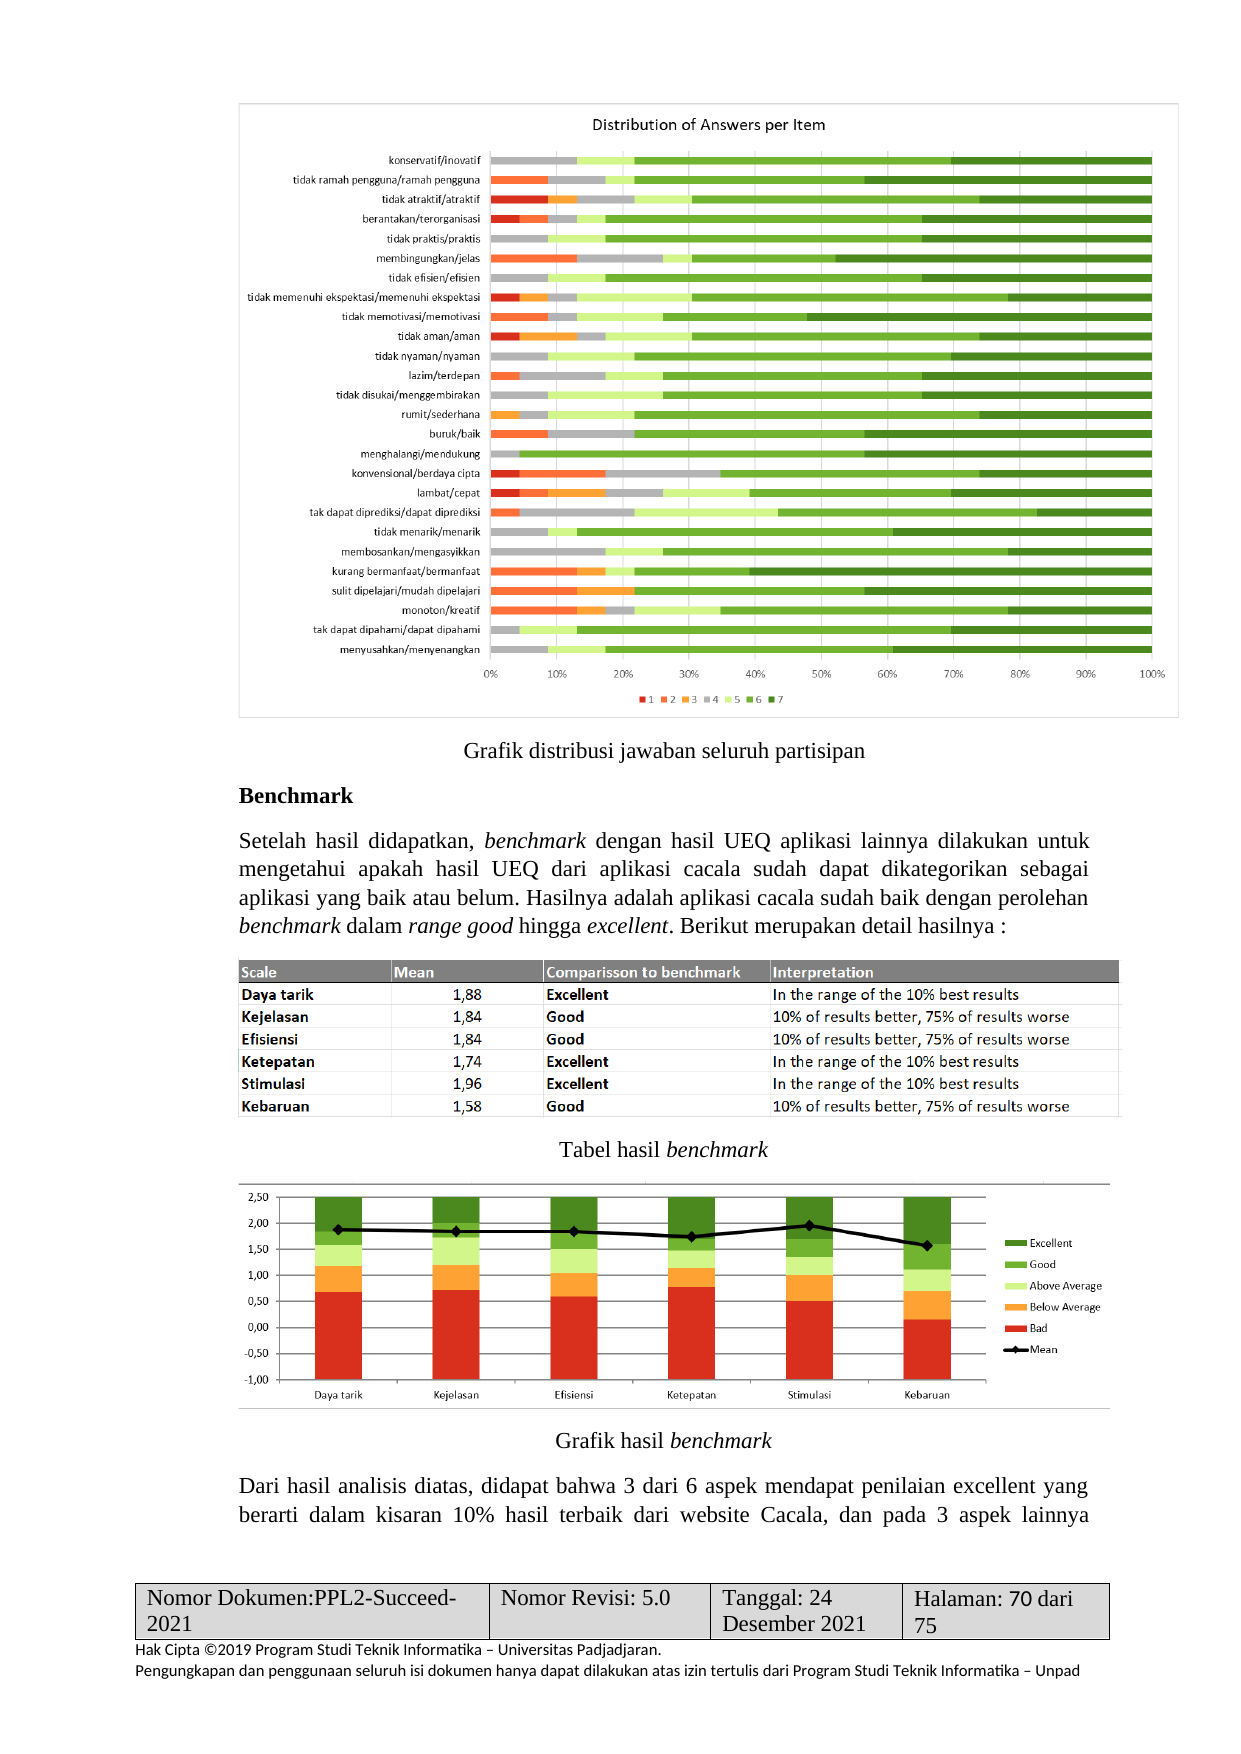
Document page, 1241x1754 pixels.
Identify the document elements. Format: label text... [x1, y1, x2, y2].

picture [238, 957, 1123, 1118]
text Tabel hasil benchmark [239, 1136, 1090, 1163]
text Setelah hasil didapatkan, benchmark dengan hasil UEQ aplikasi lainnya dilakukan untuk mengetahui apakah hasil UEQ dari aplikasi cacala sudah dapat dikategorikan sebagai aplikasi yang baik atau belum. Hasilnya adalah aplikasi cacala sudah baik dengan perolehan benchmark dalam range good hingga excellent. Berikut merupakan detail hasilnya : [239, 827, 1090, 939]
text Benchmark [239, 782, 1090, 808]
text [239, 1473, 1090, 1527]
picture [238, 1181, 1110, 1409]
picture [238, 103, 1179, 718]
text Grafik distribusi jawaban seluruh partisipan [239, 737, 1090, 763]
text Grafik hasil benchmark [239, 1427, 1090, 1454]
